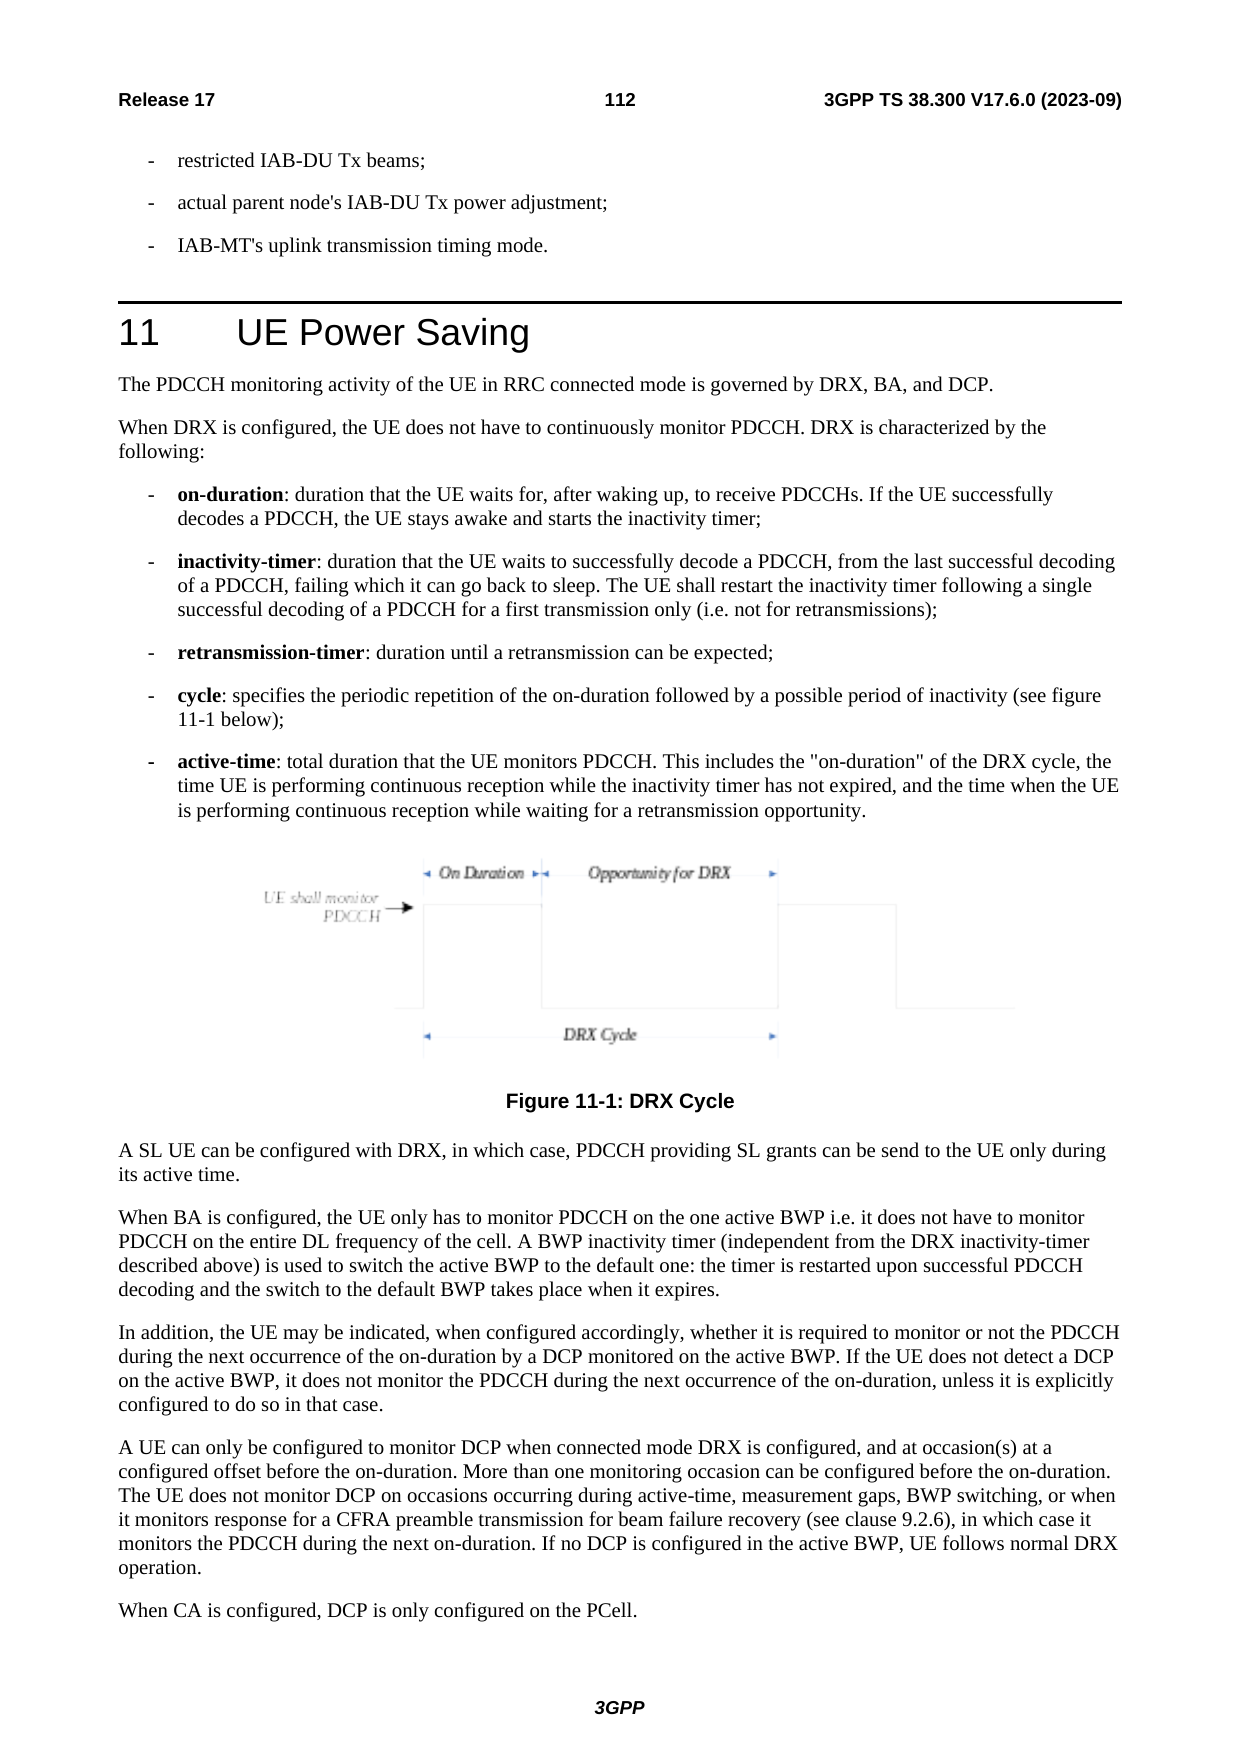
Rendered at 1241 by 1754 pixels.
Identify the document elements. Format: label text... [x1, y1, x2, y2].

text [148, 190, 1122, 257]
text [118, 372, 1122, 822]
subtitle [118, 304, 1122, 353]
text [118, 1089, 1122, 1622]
text - restricted IAB-DU Tx beams; [148, 147, 1122, 172]
